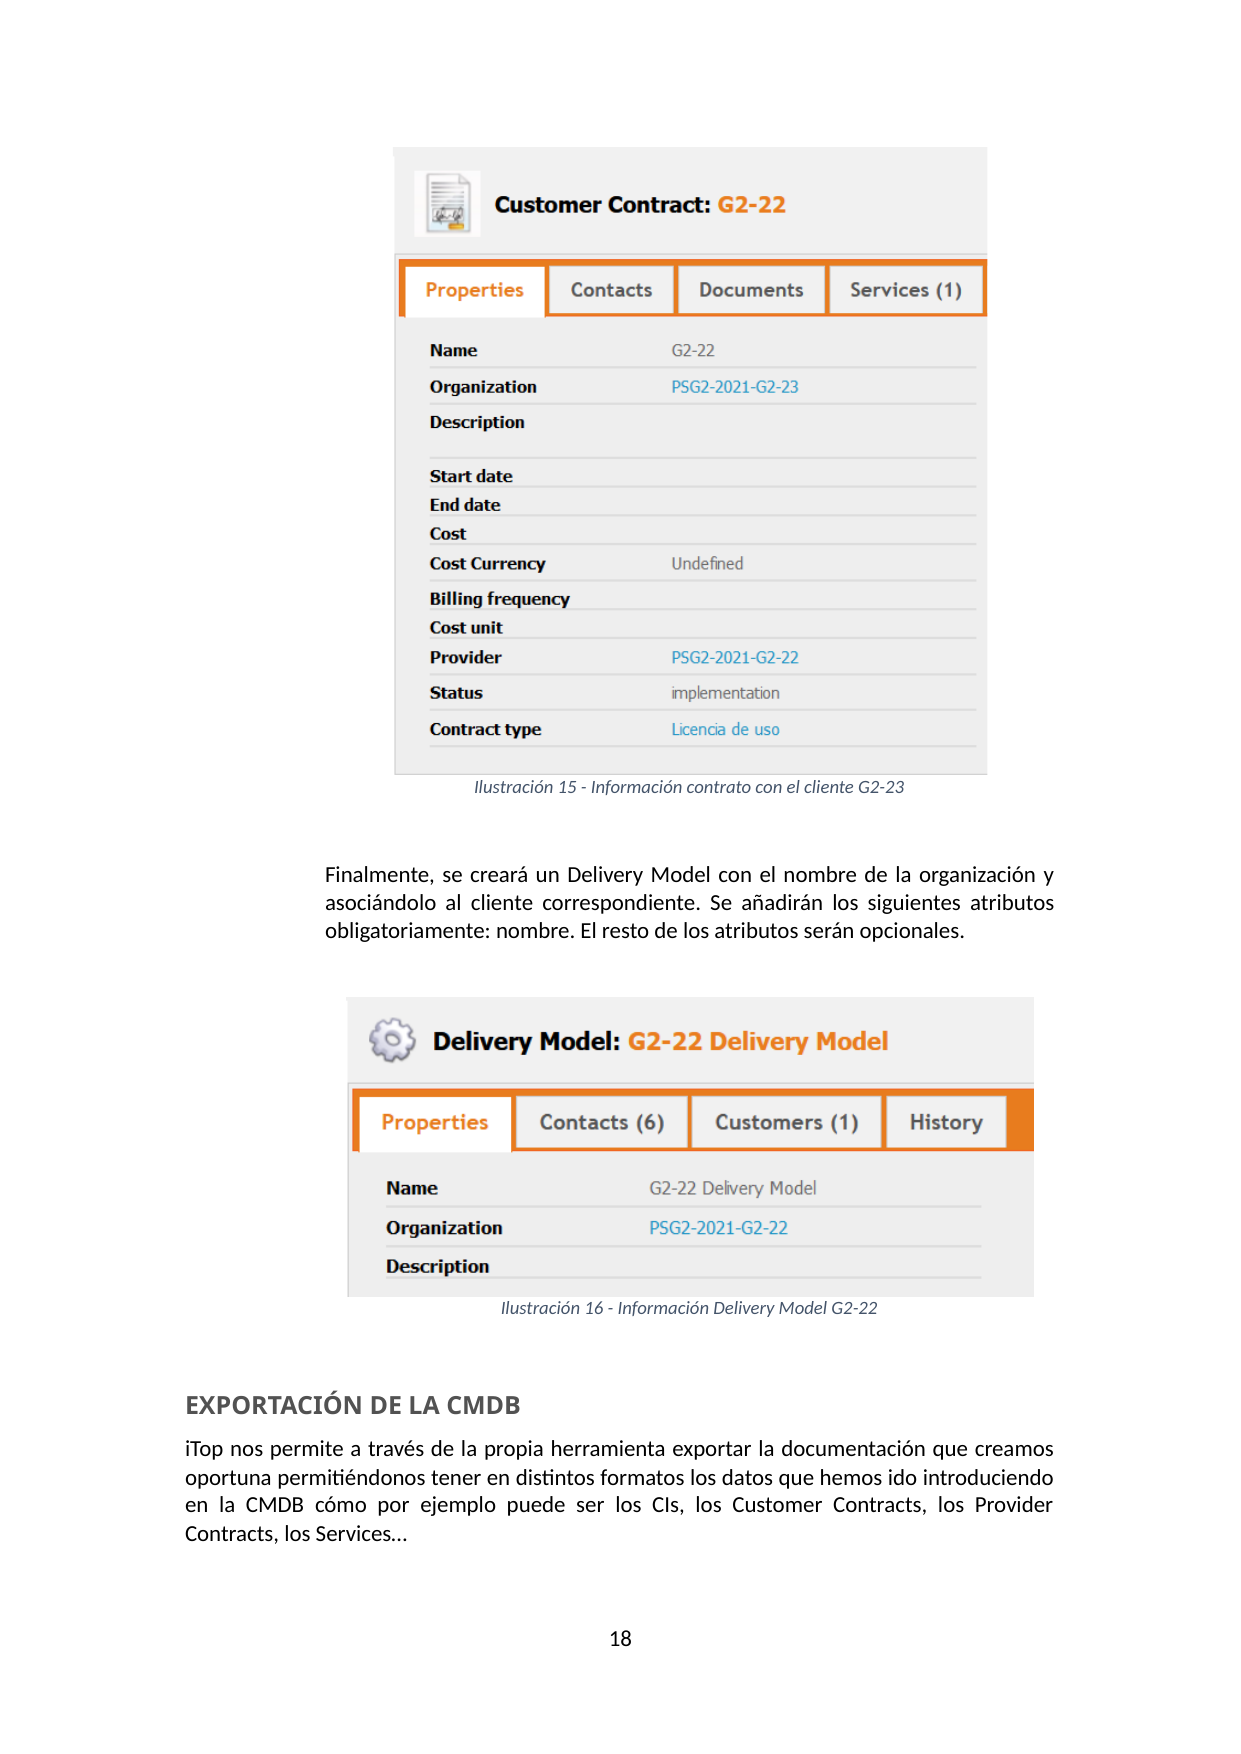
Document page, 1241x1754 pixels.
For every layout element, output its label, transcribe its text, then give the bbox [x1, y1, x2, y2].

text iTop nos permite a través de la propia herramienta exportar la documentación que creamos oportuna permitiéndonos tener en distintos formatos los datos que hemos ido introduciendo en la CMDB cómo por ejemplo puede ser los CIs, los Customer Contracts, los Provider Contracts, los Services… [185, 1434, 1056, 1547]
text Finalmente, se creará un Delivery Model con el nombre de la organización y asociándolo al cliente correspondiente. Se añadirán los siguientes atributos obligatoriamente: nombre. El resto de los atributos serán opcionales. [325, 860, 1056, 944]
text Ilustración 15 - Información contrato con el cliente G2-23 [258, 776, 1056, 799]
picture [392, 147, 988, 776]
subtitle Exportación de la CMDB [185, 1388, 1056, 1422]
picture [346, 997, 1034, 1297]
text Ilustración 16 - Información Delivery Model G2-22 [258, 1296, 1056, 1319]
